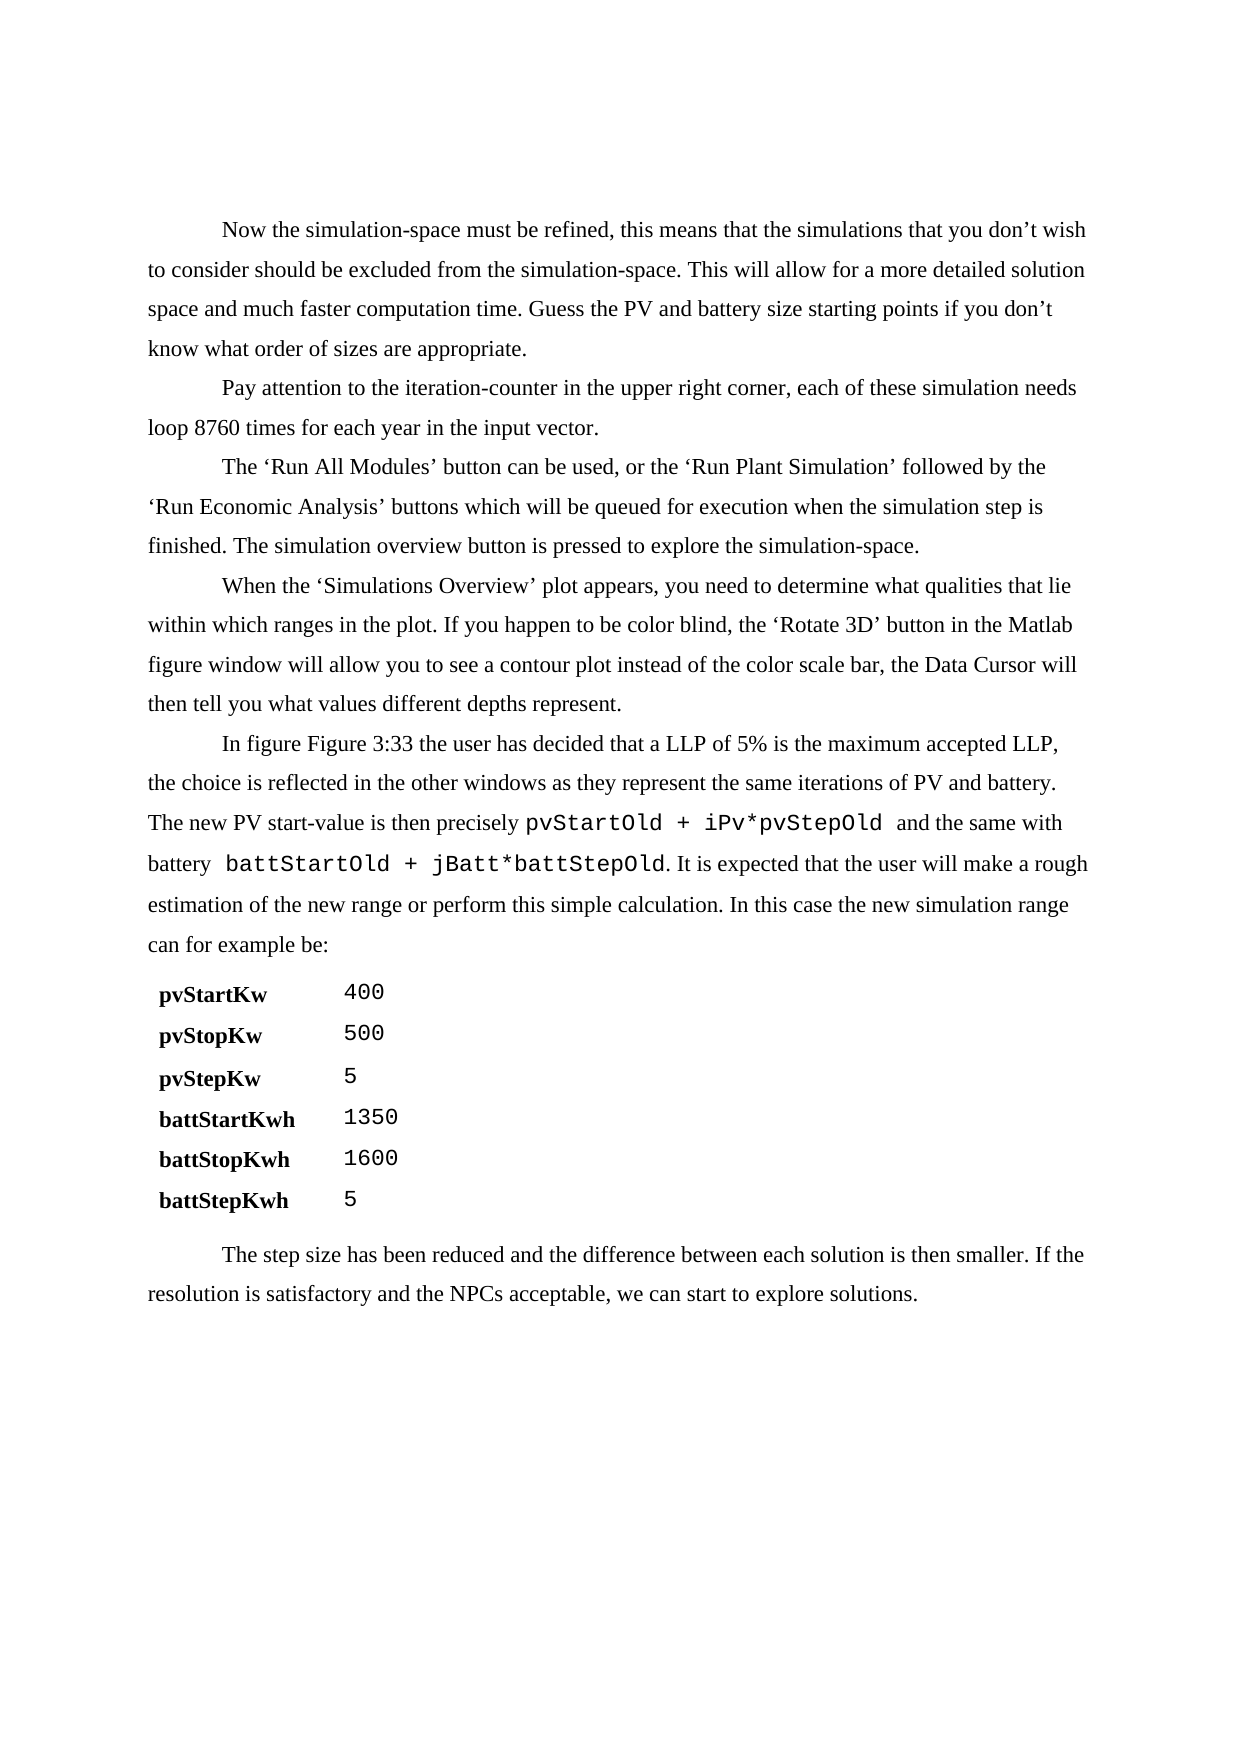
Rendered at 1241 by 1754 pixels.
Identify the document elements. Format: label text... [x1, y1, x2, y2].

table_header pvStartKw [148, 981, 332, 1022]
text Now the simulation-space must be refined, this means that the simulations that you don’t wish to consider should be excluded from the simulation-space. This will allow for a more detailed solution space and much faster computation time. Guess the PV and battery size starting points if you don’t know what order of sizes are appropriate. [148, 216, 1092, 361]
table_cell pvStopKw [148, 1022, 332, 1065]
table_cell pvStepKw [148, 1065, 332, 1106]
table_cell 5 [332, 1188, 516, 1231]
table_cell 500 [332, 1022, 516, 1065]
table_cell battStepKwh [148, 1188, 332, 1231]
text The step size has been reduced and the difference between each solution is then smaller. If the resolution is satisfactory and the NPCs acceptable, we can start to explore solutions. [148, 1241, 1092, 1307]
table_header 400 [332, 981, 516, 1022]
table_cell 5 [332, 1065, 516, 1106]
table_cell battStopKwh [148, 1147, 332, 1187]
text The ‘Run All Modules’ button can be used, or the ‘Run Plant Simulation’ followed by the ‘Run Economic Analysis’ buttons which will be queued for execution when the simulation step is finished. The simulation overview button is pressed to explore the simulation-space. [148, 453, 1092, 559]
table_cell battStartKwh [148, 1106, 332, 1147]
text When the ‘Simulations Overview’ plot appears, you need to determine what qualities that lie within which ranges in the plot. If you happen to be color blind, the ‘Rotate 3D’ button in the Matlab figure window will allow you to see a contour plot instead of the color scale bar, the Data Cursor will then tell you what values different depths represent. [148, 572, 1092, 717]
table_cell 1600 [332, 1147, 516, 1187]
text Pay attention to the iteration-counter in the upper right corner, each of these simulation needs loop 8760 times for each year in the input vector. [148, 374, 1092, 440]
table_cell 1350 [332, 1106, 516, 1147]
